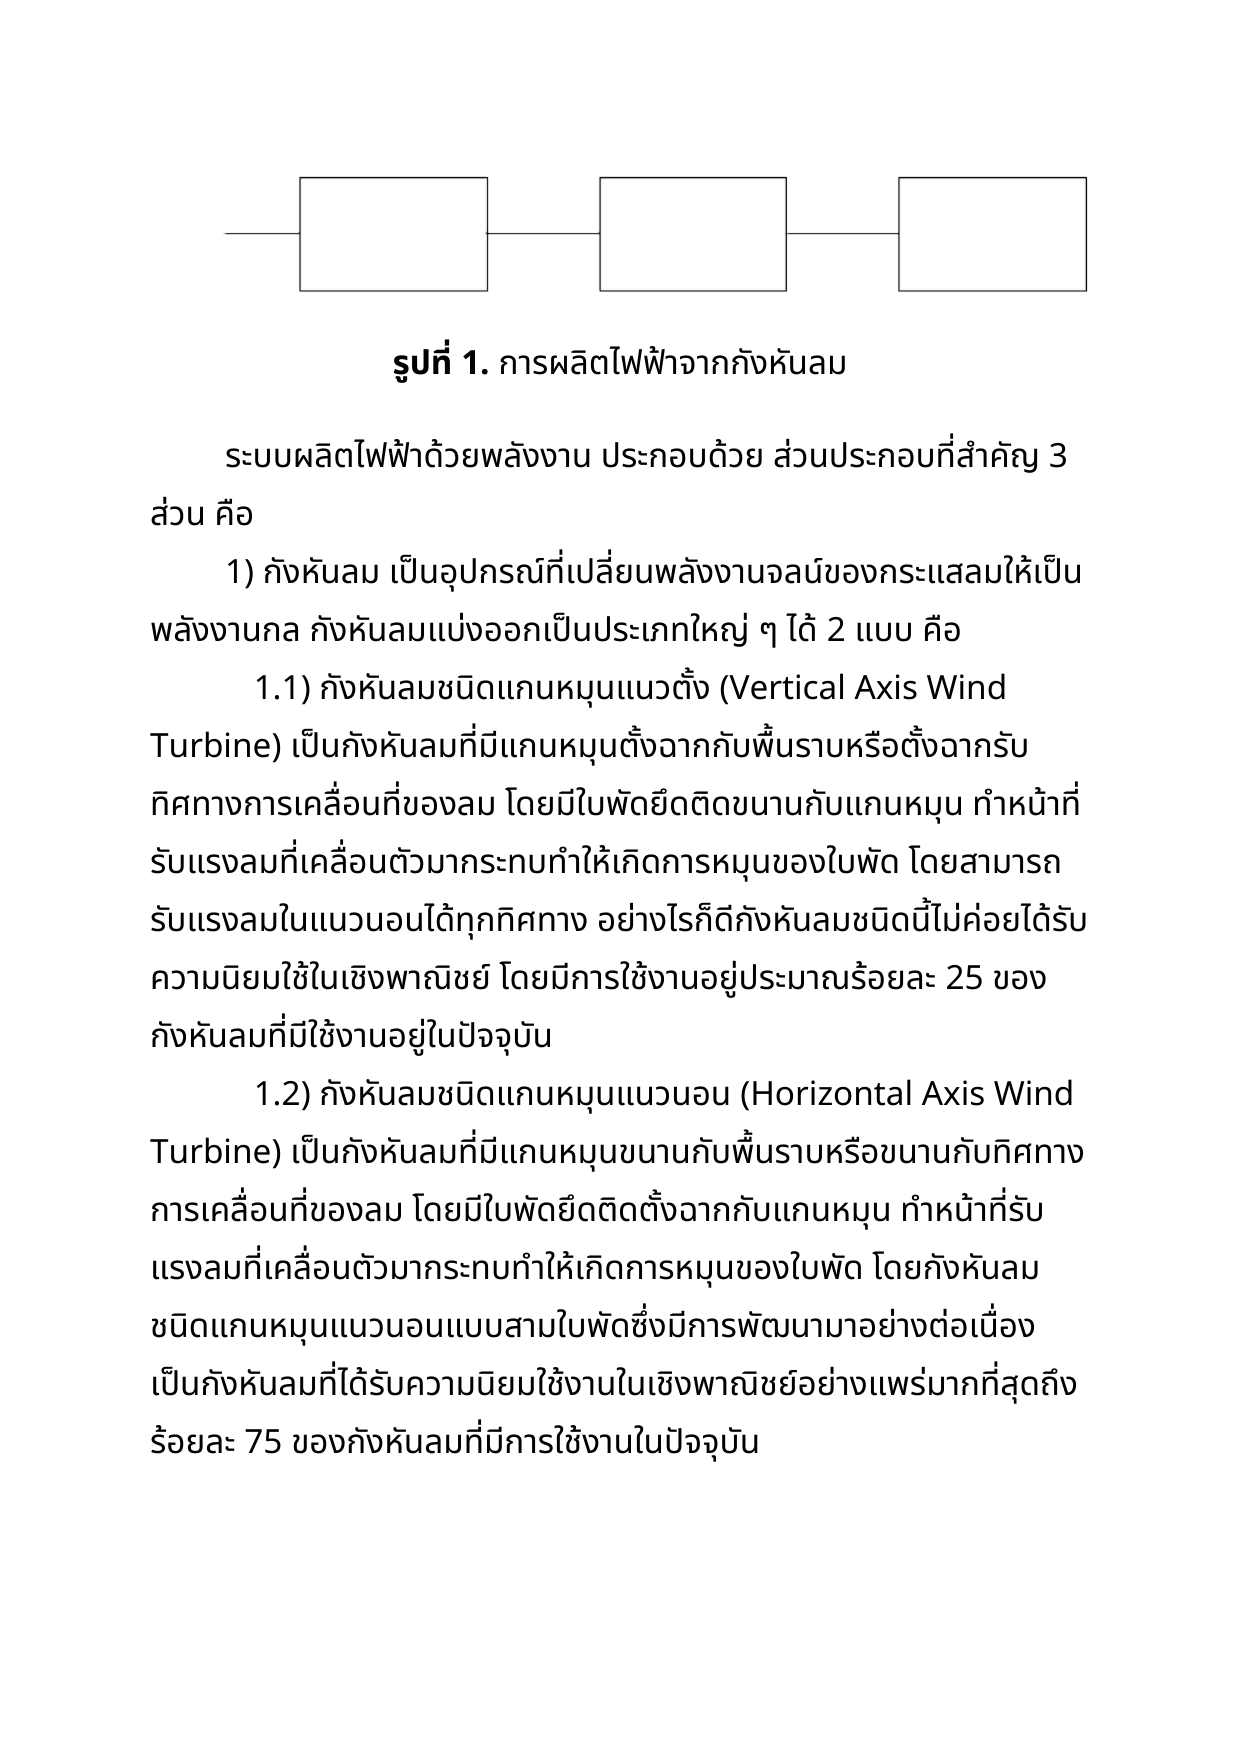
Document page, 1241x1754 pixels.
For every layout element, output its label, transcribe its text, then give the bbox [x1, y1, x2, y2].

text ระบบผลิตไฟฟ้าด้วยพลังงาน ประกอบด้วย ส่วนประกอบที่สำคัญ 3 ส่วน คือ [150, 432, 1090, 540]
text 1.1) กังหันลมชนิดแกนหมุนแนวตั้ง (Vertical Axis Wind Turbine) เป็นกังหันลมที่มีแกนหมุนตั้งฉากกับพื้นราบหรือตั้งฉากรับทิศทางการเคลื่อนที่ของลม โดยมีใบพัดยึดติดขนานกับแกนหมุน ทำหน้าที่รับแรงลมที่เคลื่อนตัวมากระทบทำให้เกิดการหมุนของใบพัด โดยสามารถรับแรงลมในแนวนอนได้ทุกทิศทาง อย่างไรก็ดีกังหันลมชนิดนี้ไม่ค่อยได้รับความนิยมใช้ในเชิงพาณิชย์ โดยมีการใช้งานอยู่ประมาณร้อยละ 25 ของกังหันลมที่มีใช้งานอยู่ในปัจจุบัน [150, 664, 1090, 1062]
text 1.2) กังหันลมชนิดแกนหมุนแนวนอน (Horizontal Axis Wind Turbine) เป็นกังหันลมที่มีแกนหมุนขนานกับพื้นราบหรือขนานกับทิศทางการเคลื่อนที่ของลม โดยมีใบพัดยึดติดตั้งฉากกับแกนหมุน ทำหน้าที่รับแรงลมที่เคลื่อนตัวมากระทบทำให้เกิดการหมุนของใบพัด โดยกังหันลมชนิดแกนหมุนแนวนอนแบบสามใบพัดซึ่งมีการพัฒนามาอย่างต่อเนื่อง เป็นกังหันลมที่ได้รับความนิยมใช้งานในเชิงพาณิชย์อย่างแพร่มากที่สุดถึง ร้อยละ 75 ของกังหันลมที่มีการใช้งานในปัจจุบัน [150, 1070, 1090, 1468]
text 1) กังหันลม เป็นอุปกรณ์ที่เปลี่ยนพลังงานจลน์ของกระแสลมให้เป็นพลังงานกล กังหันลมแบ่งออกเป็นประเภทใหญ่ ๆ ได้ 2 แบบ คือ [150, 548, 1090, 656]
text รูปที่ 1. การผลิตไฟฟ้าจากกังหันลม [150, 150, 1090, 389]
